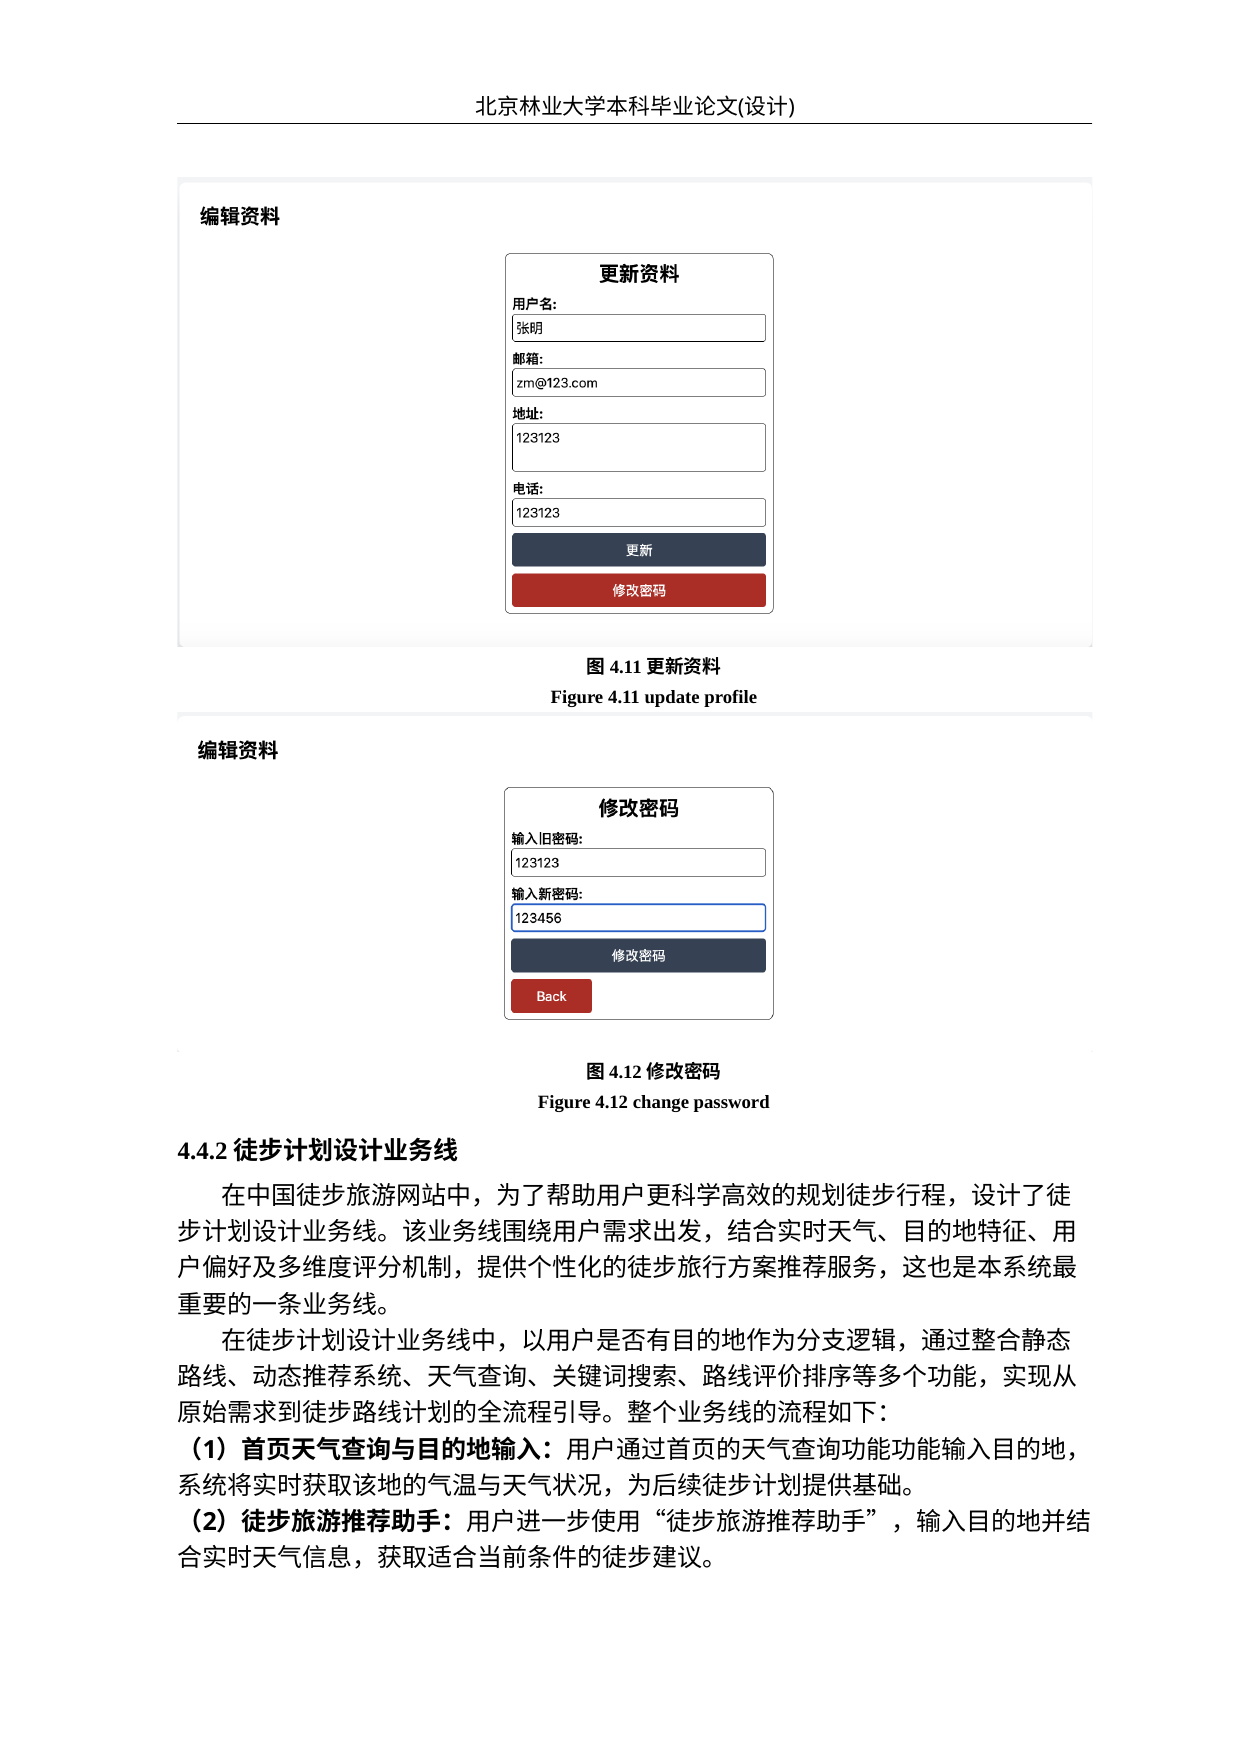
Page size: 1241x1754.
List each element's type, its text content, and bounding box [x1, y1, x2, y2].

text 在徒步计划设计业务线中，以用户是否有目的地作为分支逻辑，通过整合静态路线、动态推荐系统、天气查询、关键词搜索、路线评价排序等多个功能，实现从原始需求到徒步路线计划的全流程引导。整个业务线的流程如下： [177, 1320, 1092, 1429]
text （1）首页天气查询与目的地输入：用户通过首页的天气查询功能功能输入目的地，系统将实时获取该地的气温与天气状况，为后续徒步计划提供基础。 [177, 1429, 1092, 1502]
text 在中国徒步旅游网站中，为了帮助用户更科学高效的规划徒步行程，设计了徒步计划设计业务线。该业务线围绕用户需求出发，结合实时天气、目的地特征、用户偏好及多维度评分机制，提供个性化的徒步旅行方案推荐服务，这也是本系统最重要的一条业务线。 [177, 1175, 1092, 1320]
picture [177, 712, 1093, 1052]
subtitle 徒步计划设计业务线 [177, 1130, 1092, 1166]
text （2）徒步旅游推荐助手：用户进一步使用“徒步旅游推荐助手”，输入目的地并结合实时天气信息，获取适合当前条件的徒步建议。 [177, 1502, 1092, 1574]
picture [177, 177, 1093, 647]
